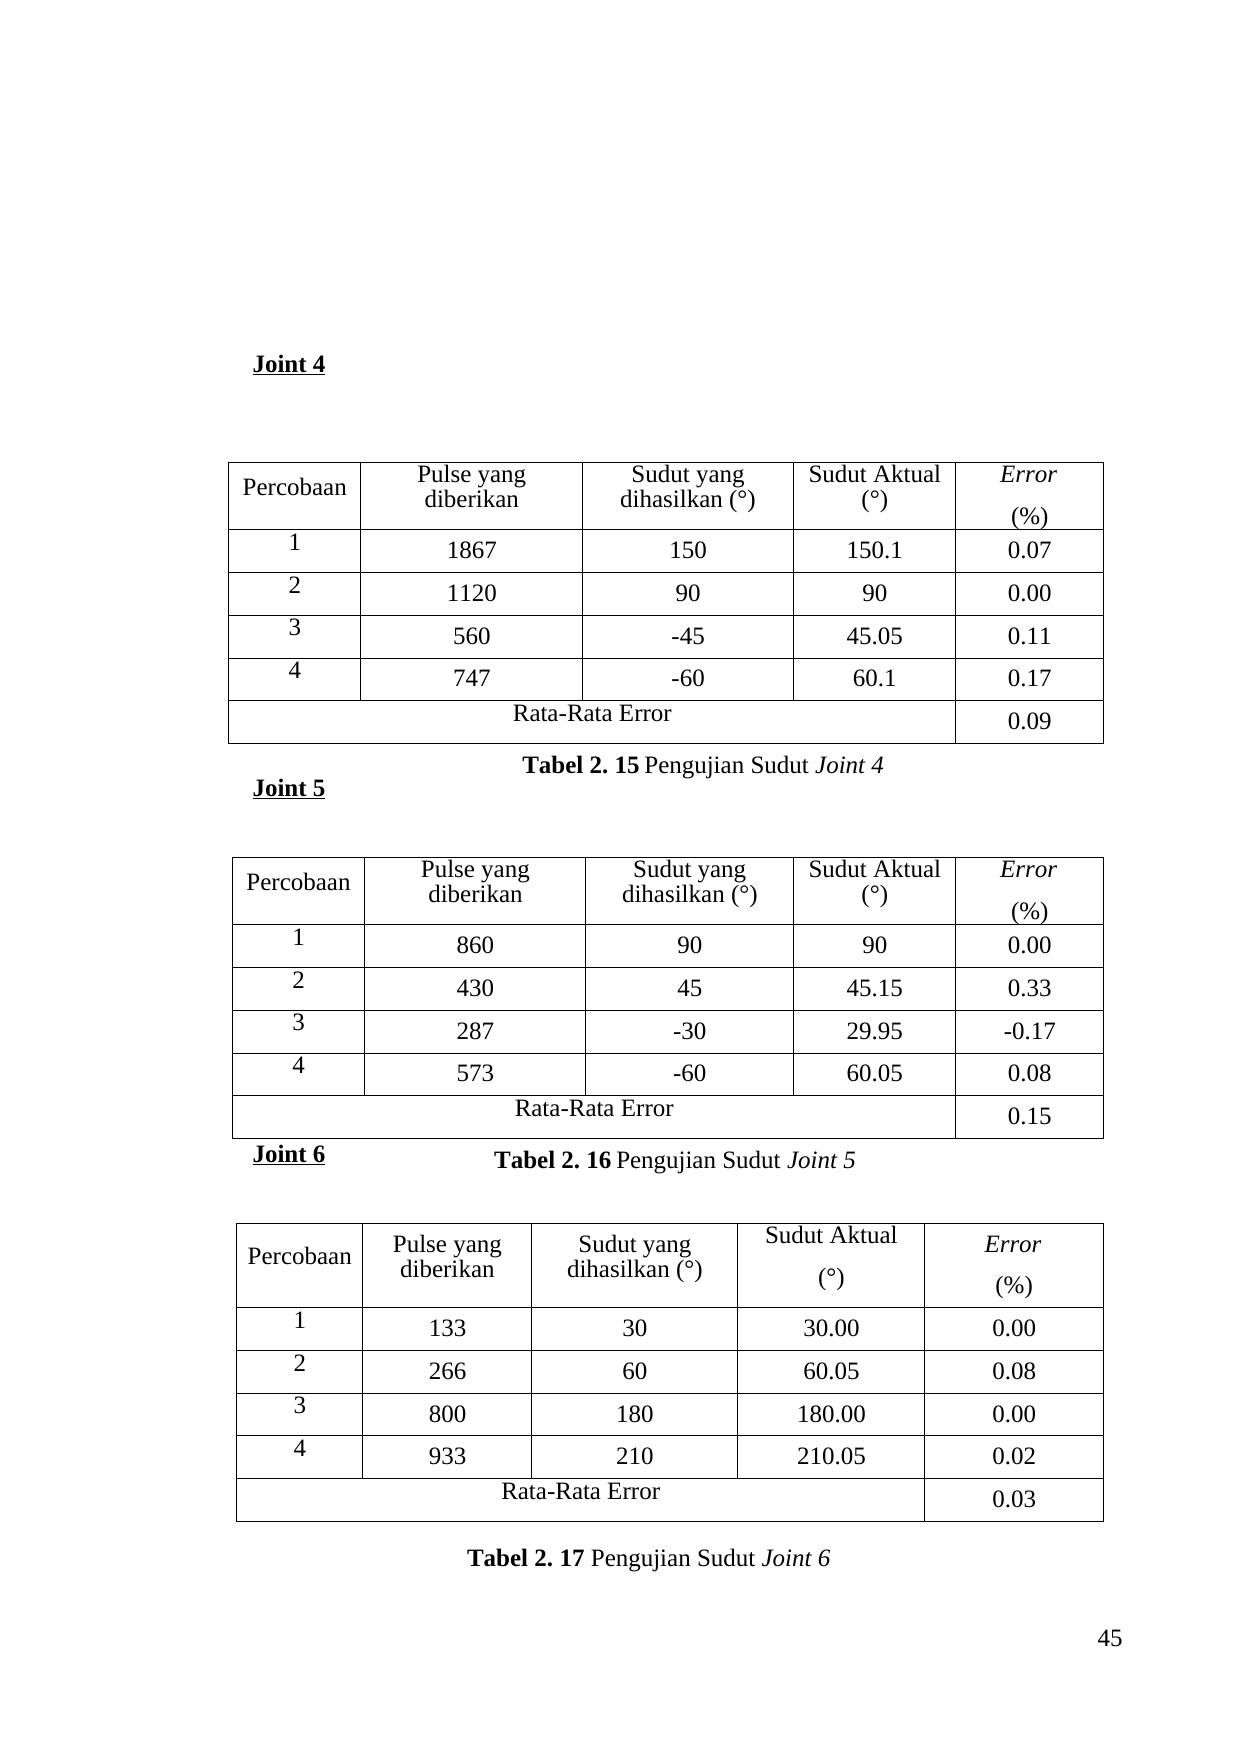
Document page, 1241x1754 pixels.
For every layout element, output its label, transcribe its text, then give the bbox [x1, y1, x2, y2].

table_cell 2 [229, 573, 360, 615]
table_cell -60 [586, 1054, 793, 1095]
table_header Sudut yang dihasilkan (°) [532, 1224, 737, 1307]
table_cell 0.11 [956, 616, 1103, 657]
table_cell -30 [586, 1011, 793, 1052]
table_cell 180.00 [738, 1394, 924, 1435]
table_header Sudut yang dihasilkan (°) [586, 858, 793, 924]
table_cell 29.95 [794, 1011, 955, 1052]
table_cell 3 [229, 616, 360, 657]
table_cell 560 [361, 616, 582, 657]
table_cell Rata-Rata Error [237, 1479, 924, 1521]
table_header Pulse yang diberikan [365, 858, 585, 924]
text Tabel 2. 17 Pengujian Sudut Joint 6 [177, 1515, 1122, 1571]
table_cell 4 [229, 659, 360, 700]
table_cell 45.05 [794, 616, 955, 657]
text Joint 6 [177, 1003, 1122, 1168]
table_cell 3 [233, 1011, 364, 1052]
table_cell 210 [532, 1436, 737, 1478]
table_cell 90 [586, 925, 793, 967]
table_cell 150 [583, 530, 793, 572]
table_cell 860 [365, 925, 585, 967]
text Tabel 2. 15 Pengujian Sudut Joint 4 [522, 750, 886, 778]
text Joint 4 [177, 349, 1122, 378]
table_cell 30 [532, 1308, 737, 1350]
table_header Error (%) [956, 463, 1103, 529]
table_cell -45 [583, 616, 793, 657]
table_cell 747 [361, 659, 582, 700]
table_header Error (%) [956, 858, 1103, 924]
table_cell 90 [794, 925, 955, 967]
table_header Pulse yang diberikan [361, 463, 582, 529]
table_cell 0.08 [956, 1054, 1103, 1095]
table_cell 287 [365, 1011, 585, 1052]
table_cell 4 [237, 1436, 362, 1478]
table_cell 90 [794, 573, 955, 615]
text Joint 5 [177, 773, 1122, 801]
table_cell 0.00 [925, 1394, 1103, 1435]
table_cell 0.09 [956, 701, 1103, 743]
table_header Error (%) [925, 1224, 1103, 1307]
table_cell 4 [233, 1054, 364, 1095]
table_cell 1867 [361, 530, 582, 572]
table_cell 133 [363, 1308, 531, 1350]
table_cell 0.00 [925, 1308, 1103, 1350]
table_cell 60 [532, 1351, 737, 1393]
table_cell -60 [583, 659, 793, 700]
table_header Percobaan [229, 463, 360, 529]
table_cell 210.05 [738, 1436, 924, 1478]
text Tabel 2. 16 Pengujian Sudut Joint 5 [494, 1145, 858, 1174]
table_cell -0.17 [956, 1011, 1103, 1052]
table_cell 45 [586, 968, 793, 1010]
table_cell 3 [237, 1394, 362, 1435]
table_cell 60.05 [738, 1351, 924, 1393]
table_cell 180 [532, 1394, 737, 1435]
table_cell 0.15 [956, 1096, 1103, 1138]
table_cell 933 [363, 1436, 531, 1478]
table_cell 573 [365, 1054, 585, 1095]
table_cell 90 [583, 573, 793, 615]
table_cell 1 [237, 1308, 362, 1350]
table_cell 0.08 [925, 1351, 1103, 1393]
table_cell 60.05 [794, 1054, 955, 1095]
table_cell 430 [365, 968, 585, 1010]
table_header Percobaan [233, 858, 364, 924]
table_header Pulse yang diberikan [363, 1224, 531, 1307]
table_cell 1 [229, 530, 360, 572]
table_cell Rata-Rata Error [233, 1096, 955, 1138]
table_header Sudut Aktual (°) [738, 1224, 924, 1307]
table_cell 0.00 [956, 573, 1103, 615]
table_cell 2 [237, 1351, 362, 1393]
table_cell 800 [363, 1394, 531, 1435]
table_cell 1120 [361, 573, 582, 615]
table_header Sudut Aktual (°) [794, 858, 955, 924]
table_cell 0.07 [956, 530, 1103, 572]
table_cell 60.1 [794, 659, 955, 700]
table_cell 266 [363, 1351, 531, 1393]
table_cell Rata-Rata Error [229, 701, 955, 743]
table_cell 0.02 [925, 1436, 1103, 1478]
table_header Sudut Aktual (°) [794, 463, 955, 529]
table_cell 0.00 [956, 925, 1103, 967]
table_header Sudut yang dihasilkan (°) [583, 463, 793, 529]
table_cell 150.1 [794, 530, 955, 572]
table_cell 0.33 [956, 968, 1103, 1010]
table_cell 2 [233, 968, 364, 1010]
table_cell 0.17 [956, 659, 1103, 700]
table_cell 1 [233, 925, 364, 967]
table_cell 0.03 [925, 1479, 1103, 1521]
table_header Percobaan [237, 1224, 362, 1307]
table_cell 45.15 [794, 968, 955, 1010]
table_cell 30.00 [738, 1308, 924, 1350]
